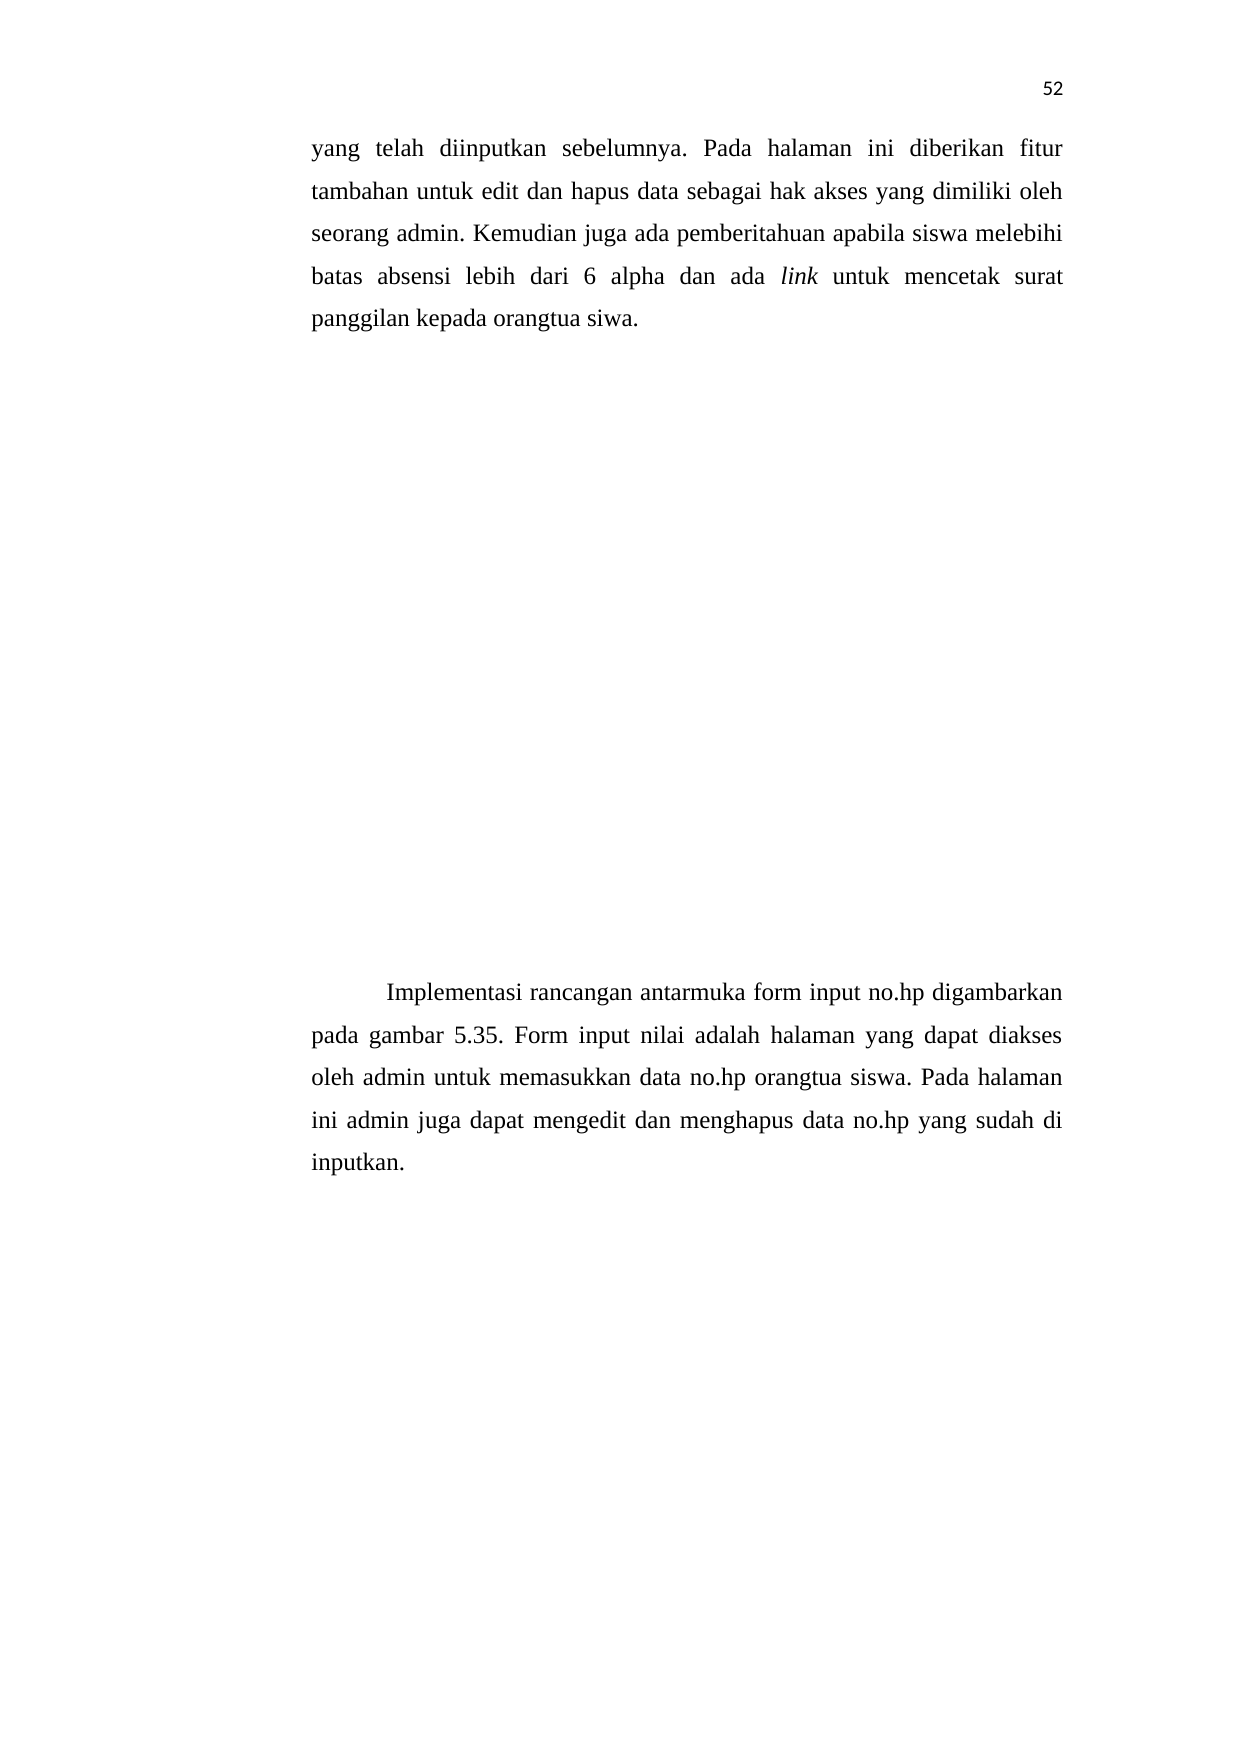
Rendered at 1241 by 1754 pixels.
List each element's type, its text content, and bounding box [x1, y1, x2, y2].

text Implementasi rancangan antarmuka form input no.hp digambarkan pada gambar 5.35. Form input nilai adalah halaman yang dapat diakses oleh admin untuk memasukkan data no.hp orangtua siswa. Pada halaman ini admin juga dapat mengedit dan menghapus data no.hp yang sudah di inputkan. [311, 977, 1063, 1176]
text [311, 133, 1063, 332]
